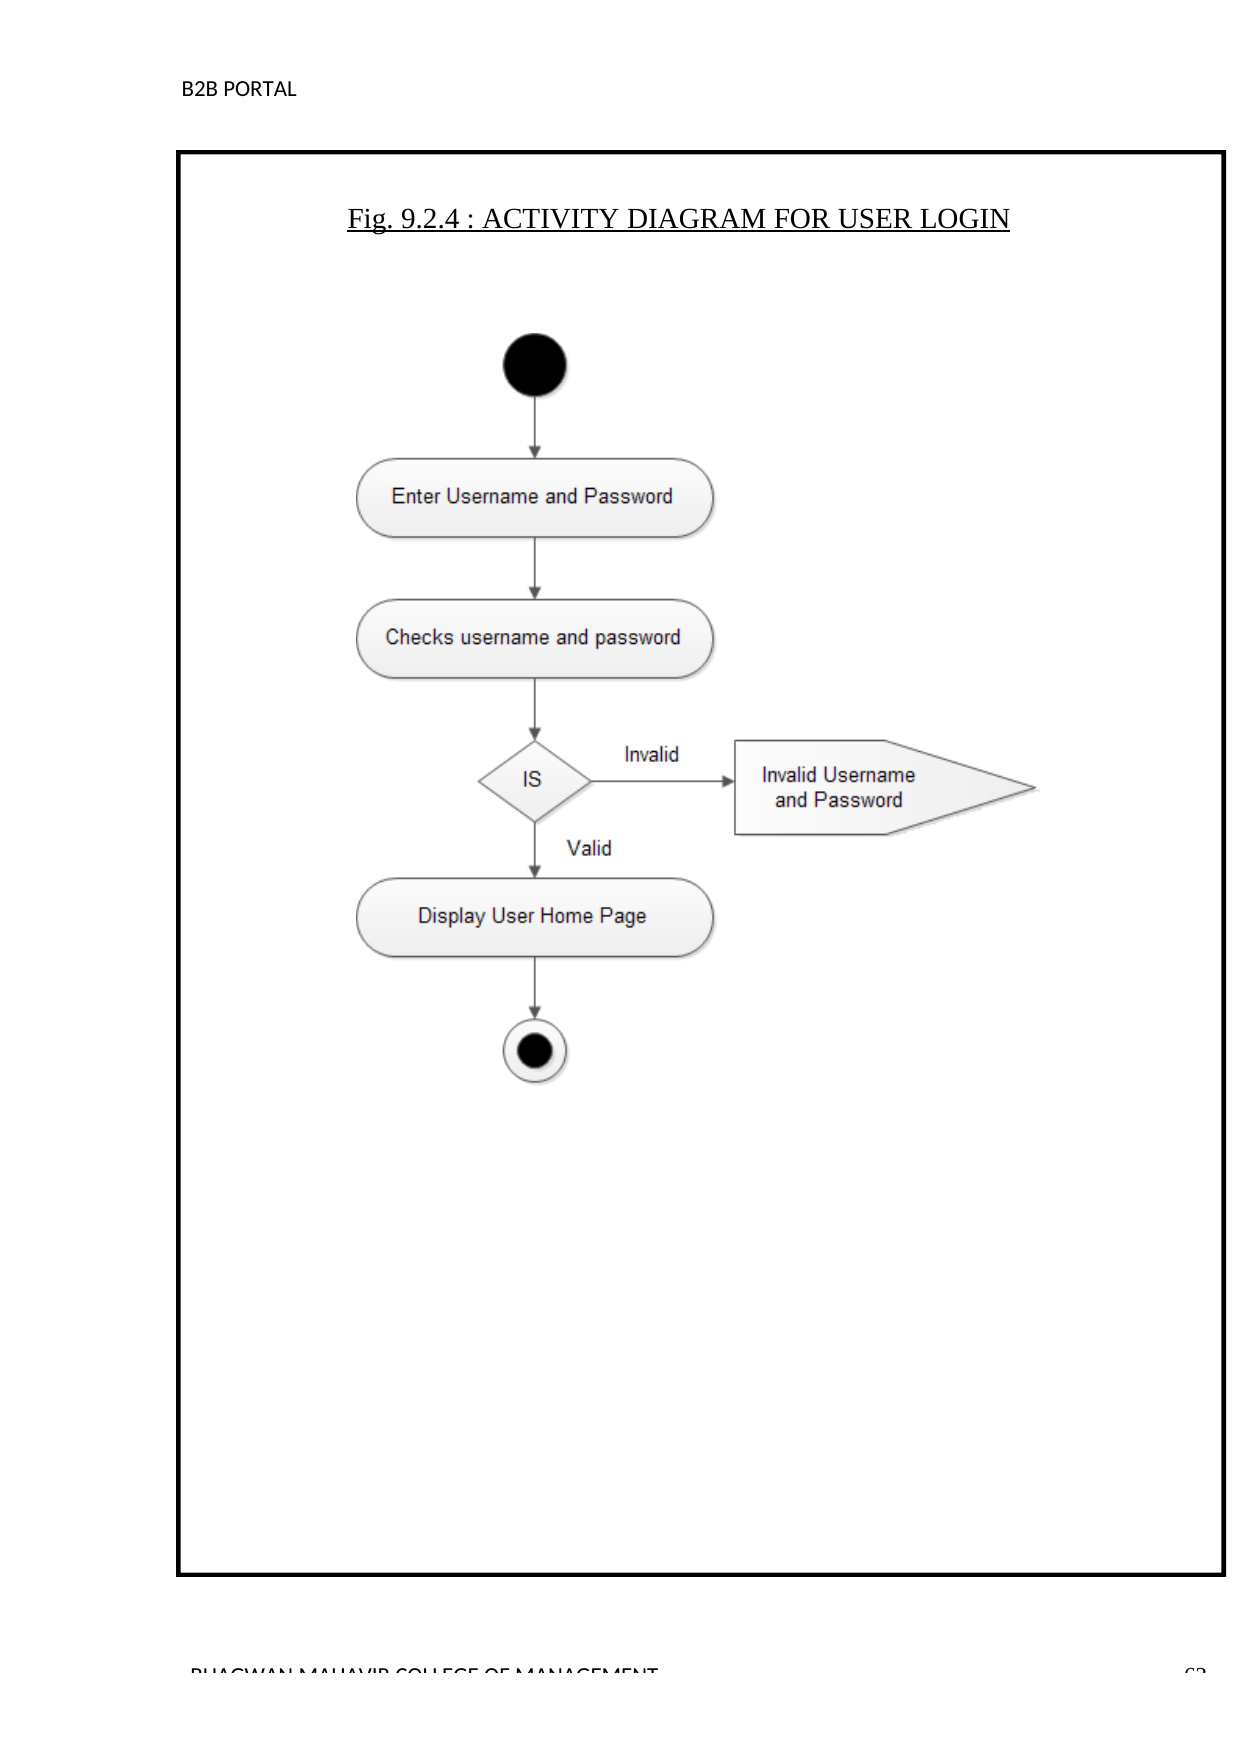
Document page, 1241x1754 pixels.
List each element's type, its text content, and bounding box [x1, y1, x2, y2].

picture [356, 333, 1041, 1086]
text Fig. 9.2.4 : ACTIVITY DIAGRAM FOR USER LOGIN [191, 201, 1166, 235]
